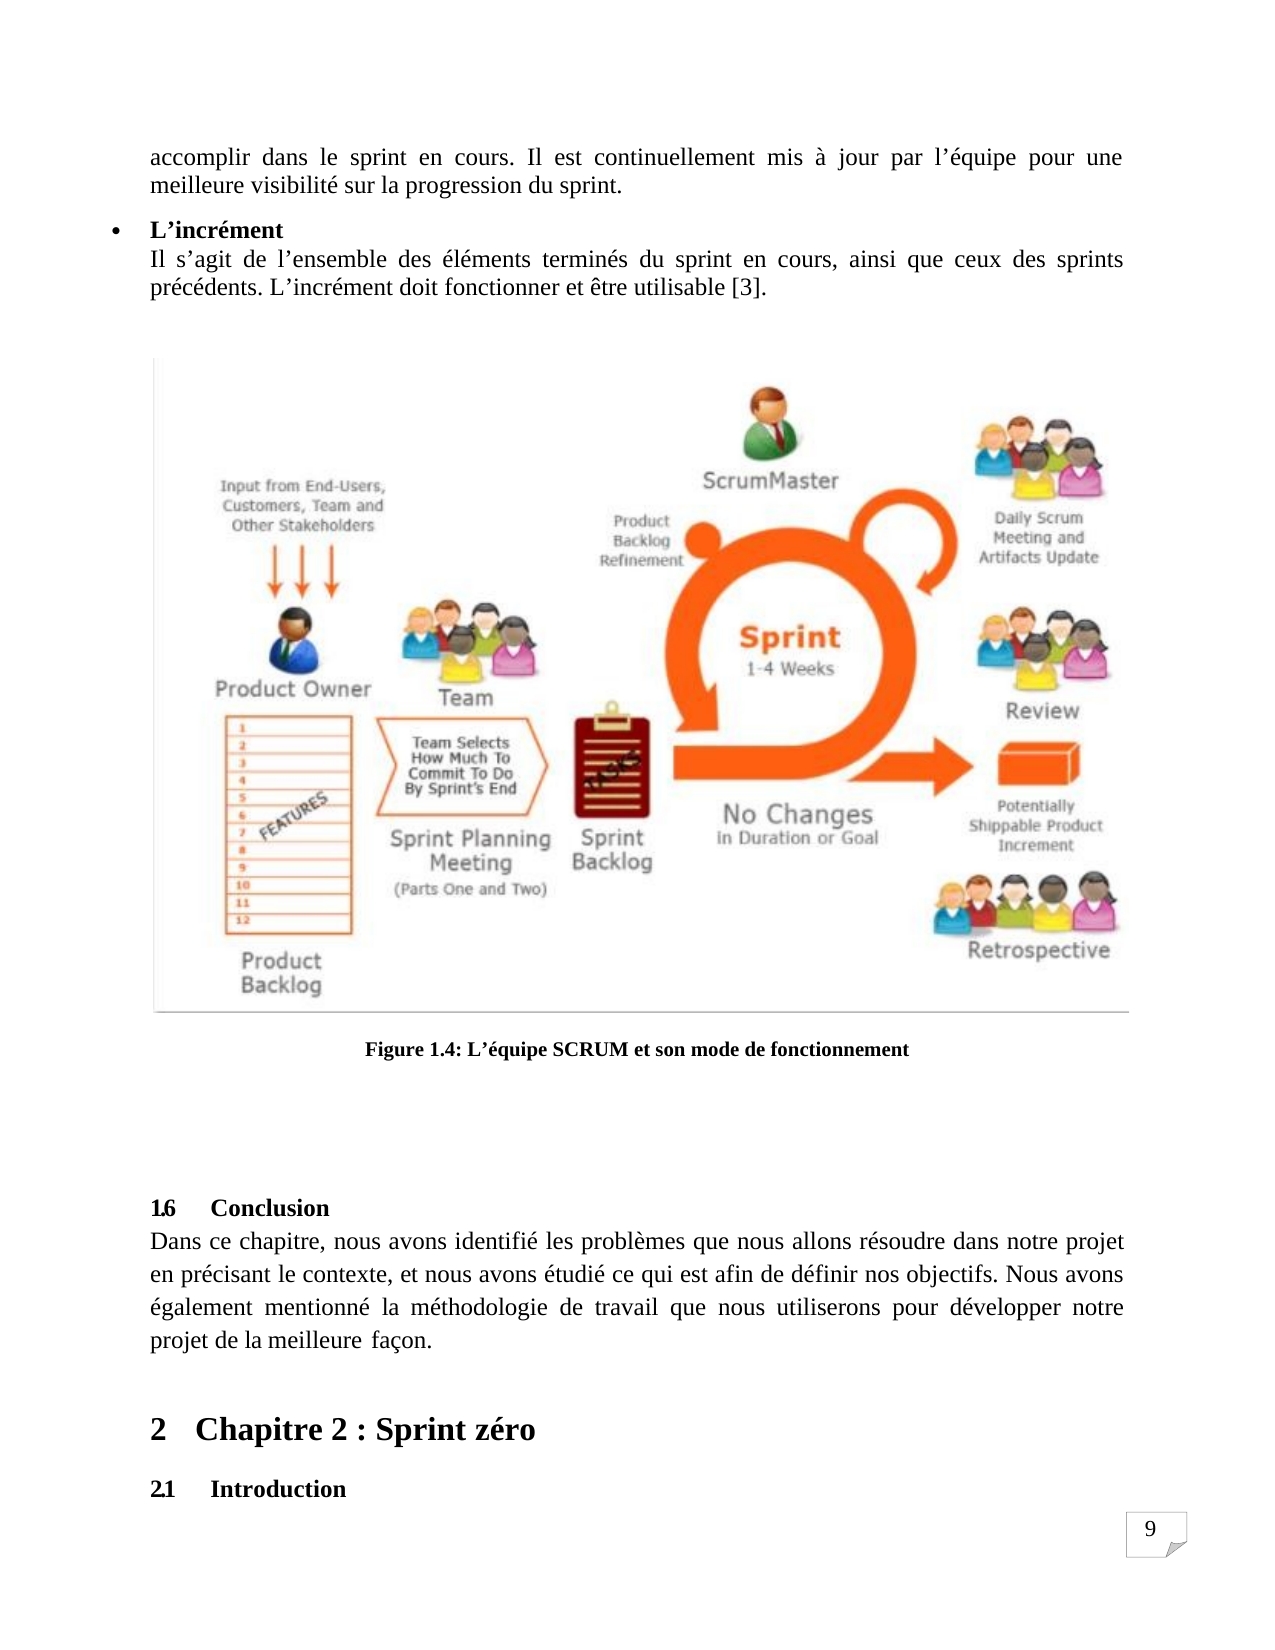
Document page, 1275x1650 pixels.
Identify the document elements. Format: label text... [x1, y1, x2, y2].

subtitle Conclusion [150, 1193, 1164, 1222]
subtitle L’incrément [112, 216, 1164, 244]
picture [1165, 1541, 1171, 1556]
subtitle Chapitre 2 : Sprint zéro [150, 1409, 1164, 1447]
picture [1168, 1544, 1181, 1554]
picture [1168, 1543, 1187, 1557]
text Il s’agit de l’ensemble des éléments terminés du sprint en cours, ainsi que ceux des sprints précédents. L’incrément doit fonctionner et être utilisable [3]. [150, 244, 1124, 301]
subtitle Introduction [150, 1474, 1164, 1502]
picture [153, 358, 1130, 1013]
text Dans ce chapitre, nous avons identifié les problèmes que nous allons résoudre dans notre projet en précisant le contexte, et nous avons étudié ce qui est afin de définir nos objectifs. Nous avons également mentionné la méthodologie de travail que nous utiliserons pour développer notre projet de la meilleure façon. [150, 1226, 1125, 1354]
text Figure 1.4: L’équipe SCRUM et son mode de fonctionnement [153, 1037, 1121, 1061]
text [150, 142, 1124, 199]
